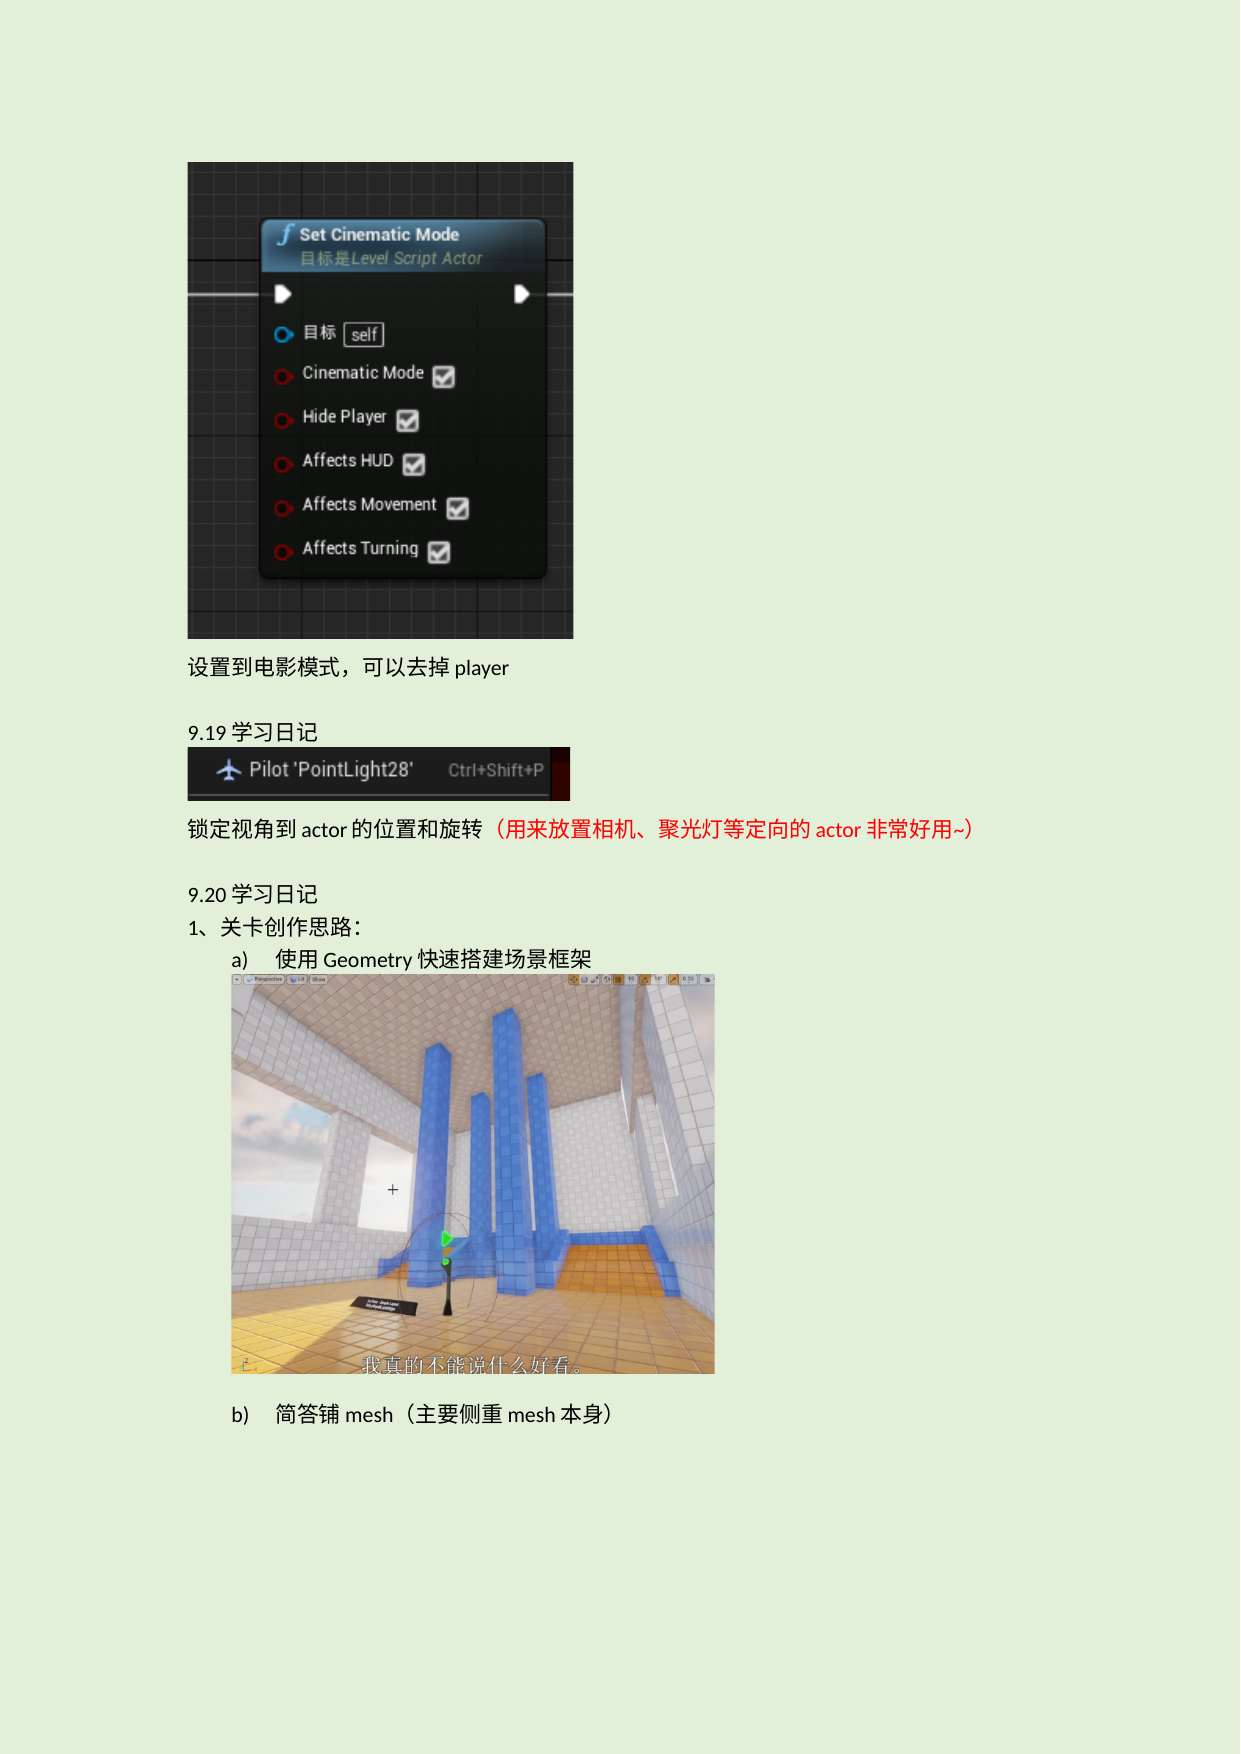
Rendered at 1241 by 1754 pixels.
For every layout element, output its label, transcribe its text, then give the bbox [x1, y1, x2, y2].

list 9.19学习日记 [187, 714, 1053, 747]
picture [187, 747, 571, 801]
list 9.20学习日记 [187, 877, 1053, 909]
list 锁定视角到actor的位置和旋转（用来放置相机、聚光灯等定向的actor非常好用~） [187, 812, 1053, 844]
list 设置到电影模式，可以去掉player [187, 649, 1053, 714]
picture [187, 162, 574, 639]
list 简答铺mesh（主要侧重mesh本身） [231, 1397, 1053, 1429]
picture [231, 974, 715, 1374]
list 使用Geometry快速搭建场景框架 [231, 942, 1053, 974]
list 关卡创作思路： [187, 909, 1053, 942]
